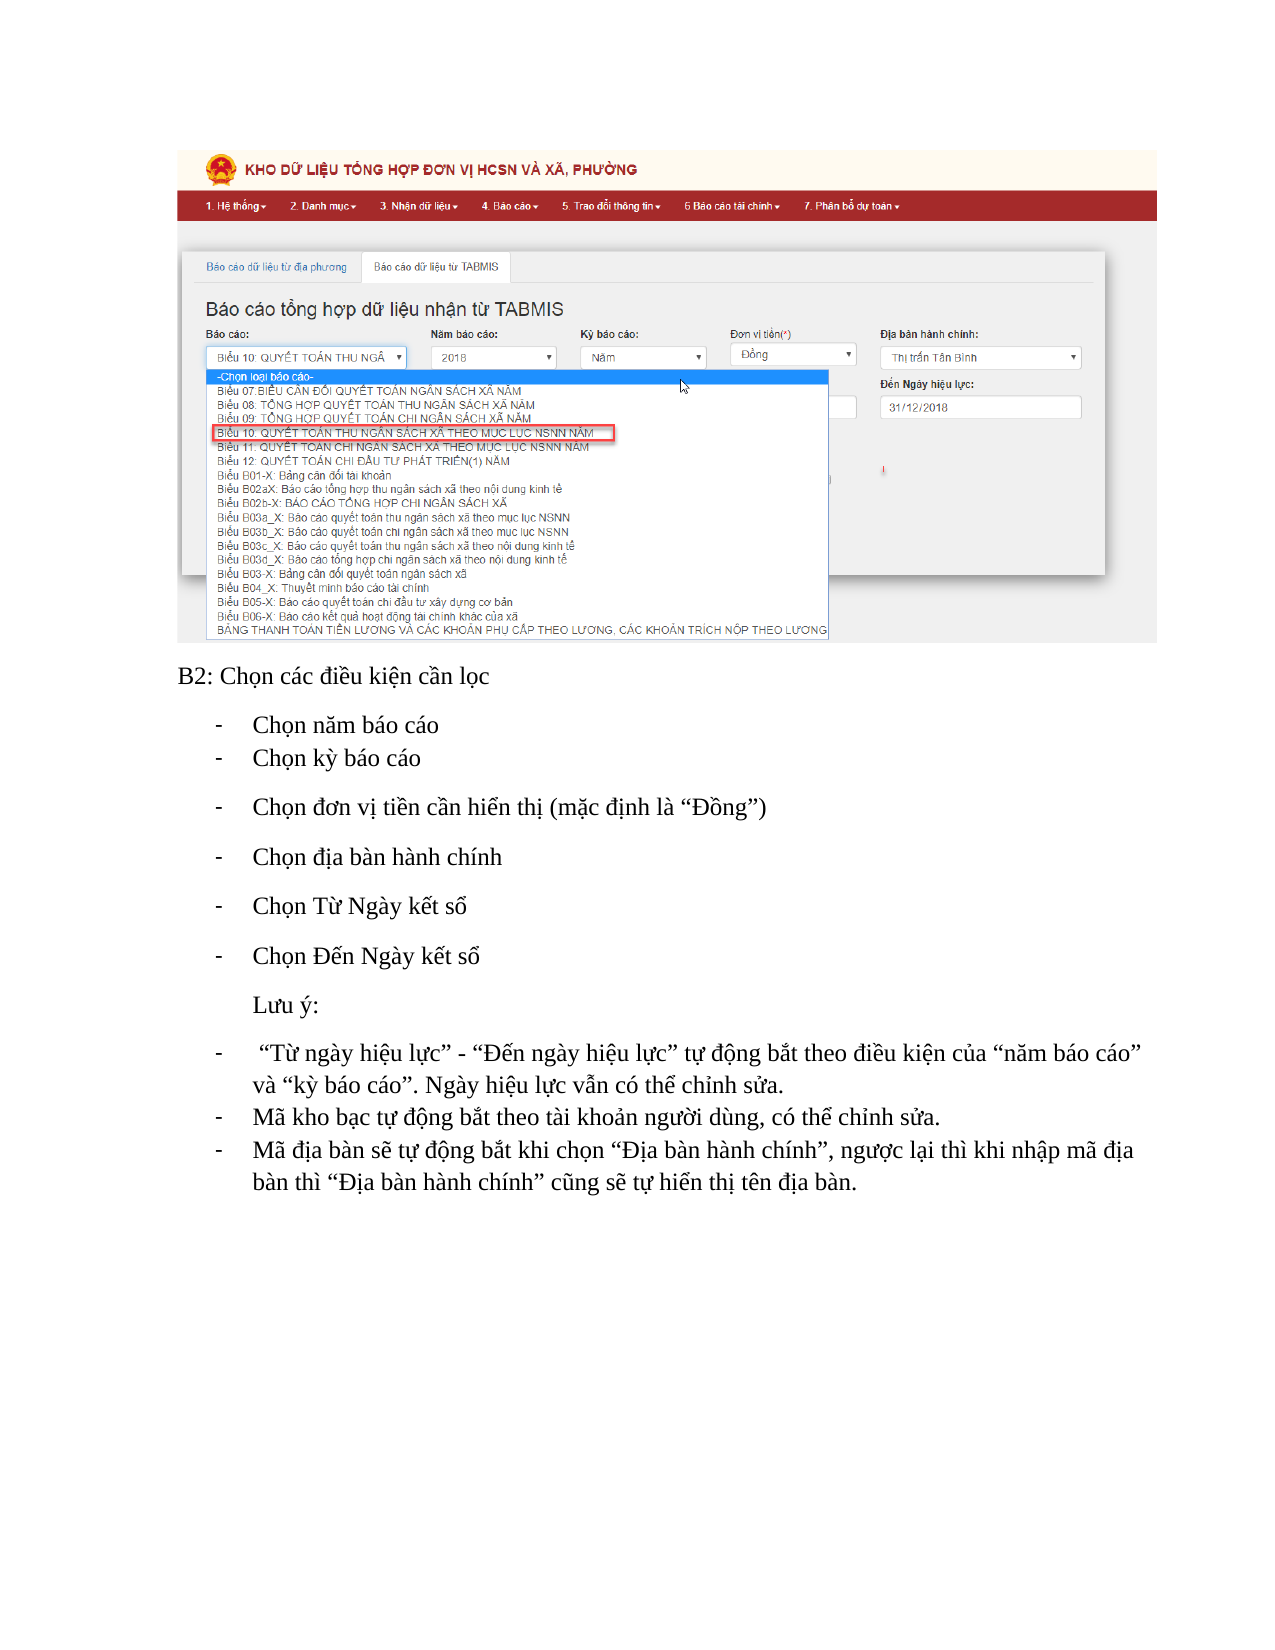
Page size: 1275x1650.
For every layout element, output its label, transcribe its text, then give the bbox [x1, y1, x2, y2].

text B2: Chọn các điều kiện cần lọc [177, 661, 1157, 690]
picture [177, 150, 1157, 643]
list Mã địa bàn sẽ tự động bắt khi chọn “Địa bàn hành chính”, ngược lại thì khi nhập mã địa bàn thì “Địa bàn hành chính” cũng sẽ tự hiển thị tên địa bàn. [215, 1134, 1157, 1196]
text Lưu ý: [252, 990, 1157, 1018]
list Chọn kỳ báo cáo [215, 742, 1157, 772]
list Mã kho bạc tự động bắt theo tài khoản người dùng, có thể chỉnh sửa. [215, 1101, 1157, 1132]
list Chọn Từ Ngày kết sổ [215, 891, 1157, 921]
list Chọn năm báo cáo [215, 709, 1157, 739]
list Chọn Đến Ngày kết sổ [215, 940, 1157, 971]
list “Từ ngày hiệu lực” - “Đến ngày hiệu lực” tự động bắt theo điều kiện của “năm báo cáo” và “kỳ báo cáo”. Ngày hiệu lực vẫn có thể chỉnh sửa. [215, 1037, 1157, 1099]
list Chọn đơn vị tiền cần hiển thị (mặc định là “Đồng”) [215, 791, 1157, 822]
list Chọn địa bàn hành chính [215, 841, 1157, 871]
